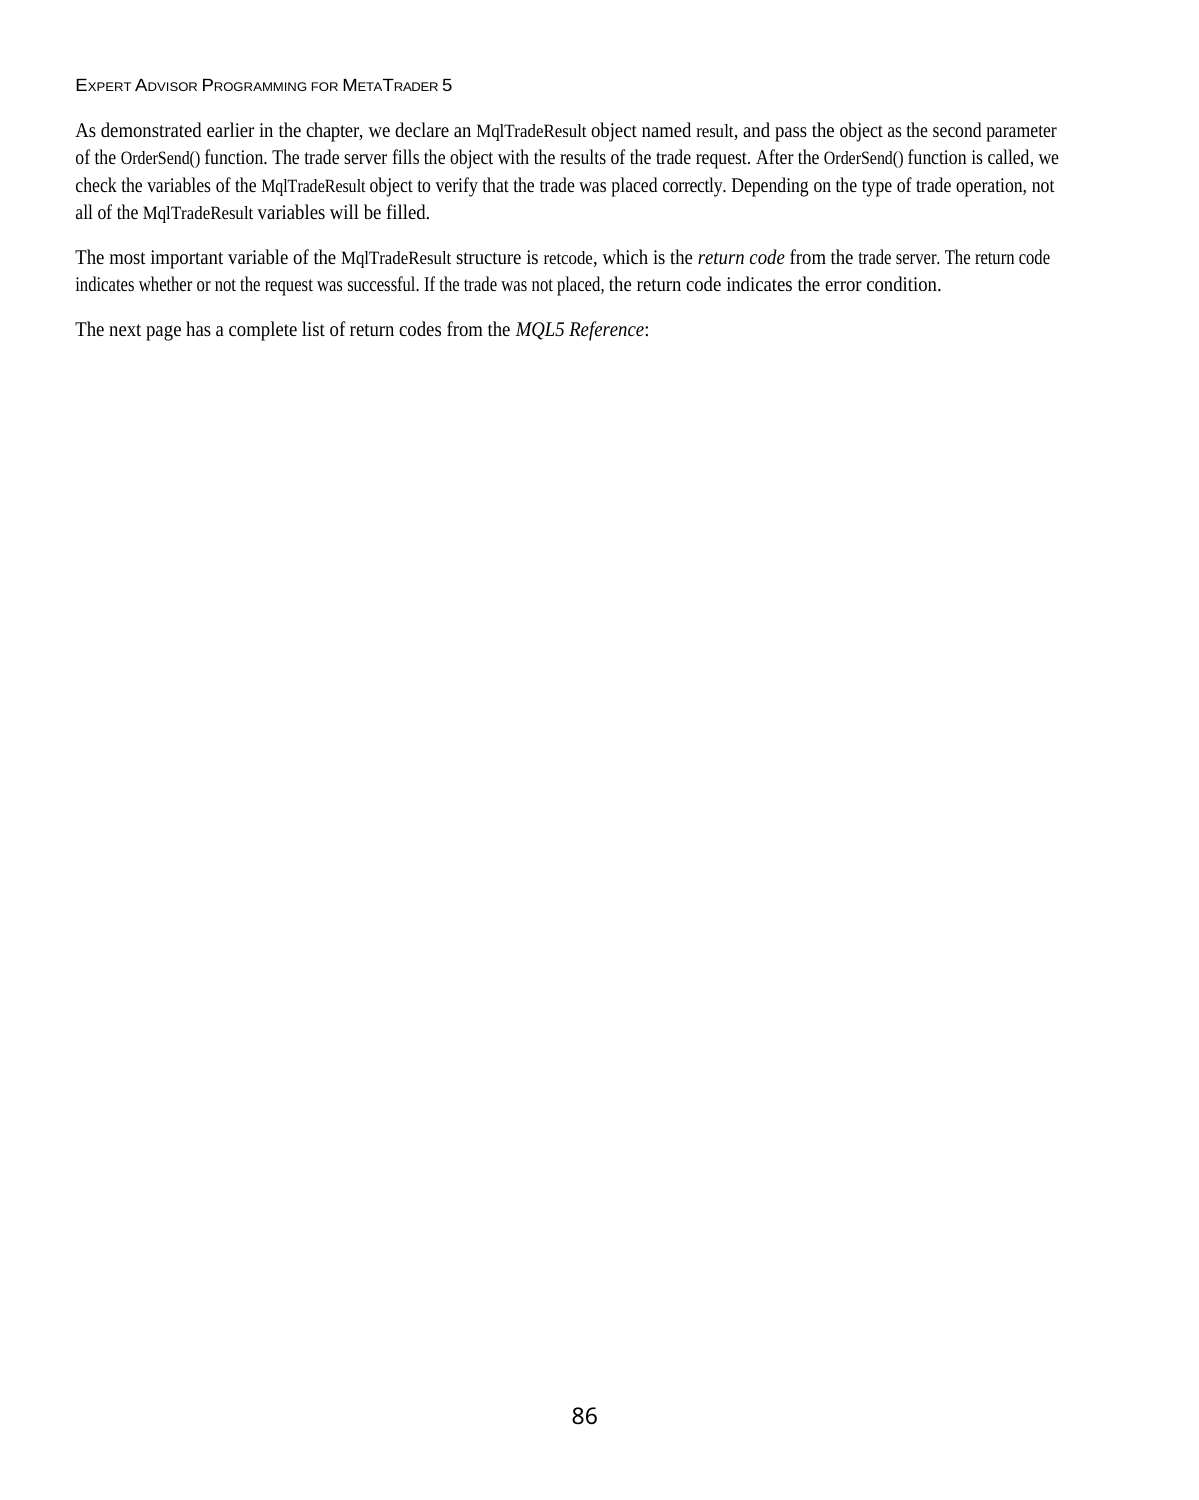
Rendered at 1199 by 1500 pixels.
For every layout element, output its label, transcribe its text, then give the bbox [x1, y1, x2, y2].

text The next page has a complete list of return codes from the MQL5 Reference: [75, 317, 1199, 341]
text The most important variable of the MqlTradeResult structure is retcode, which is the return code from the trade server. The return code indicates whether or not the request was successful. If the trade was not placed, the return code indicates the error condition. [75, 245, 1091, 296]
text As demonstrated earlier in the chapter, we declare an MqlTradeResult object named result, and pass the object as the second parameter of the OrderSend() function. The trade server fills the object with the results of the trade request. After the OrderSend() function is called, we check the variables of the MqlTradeResult object to verify that the trade was placed correctly. Depending on the type of trade operation, not all of the MqlTradeResult variables will be filled. [75, 118, 1075, 224]
